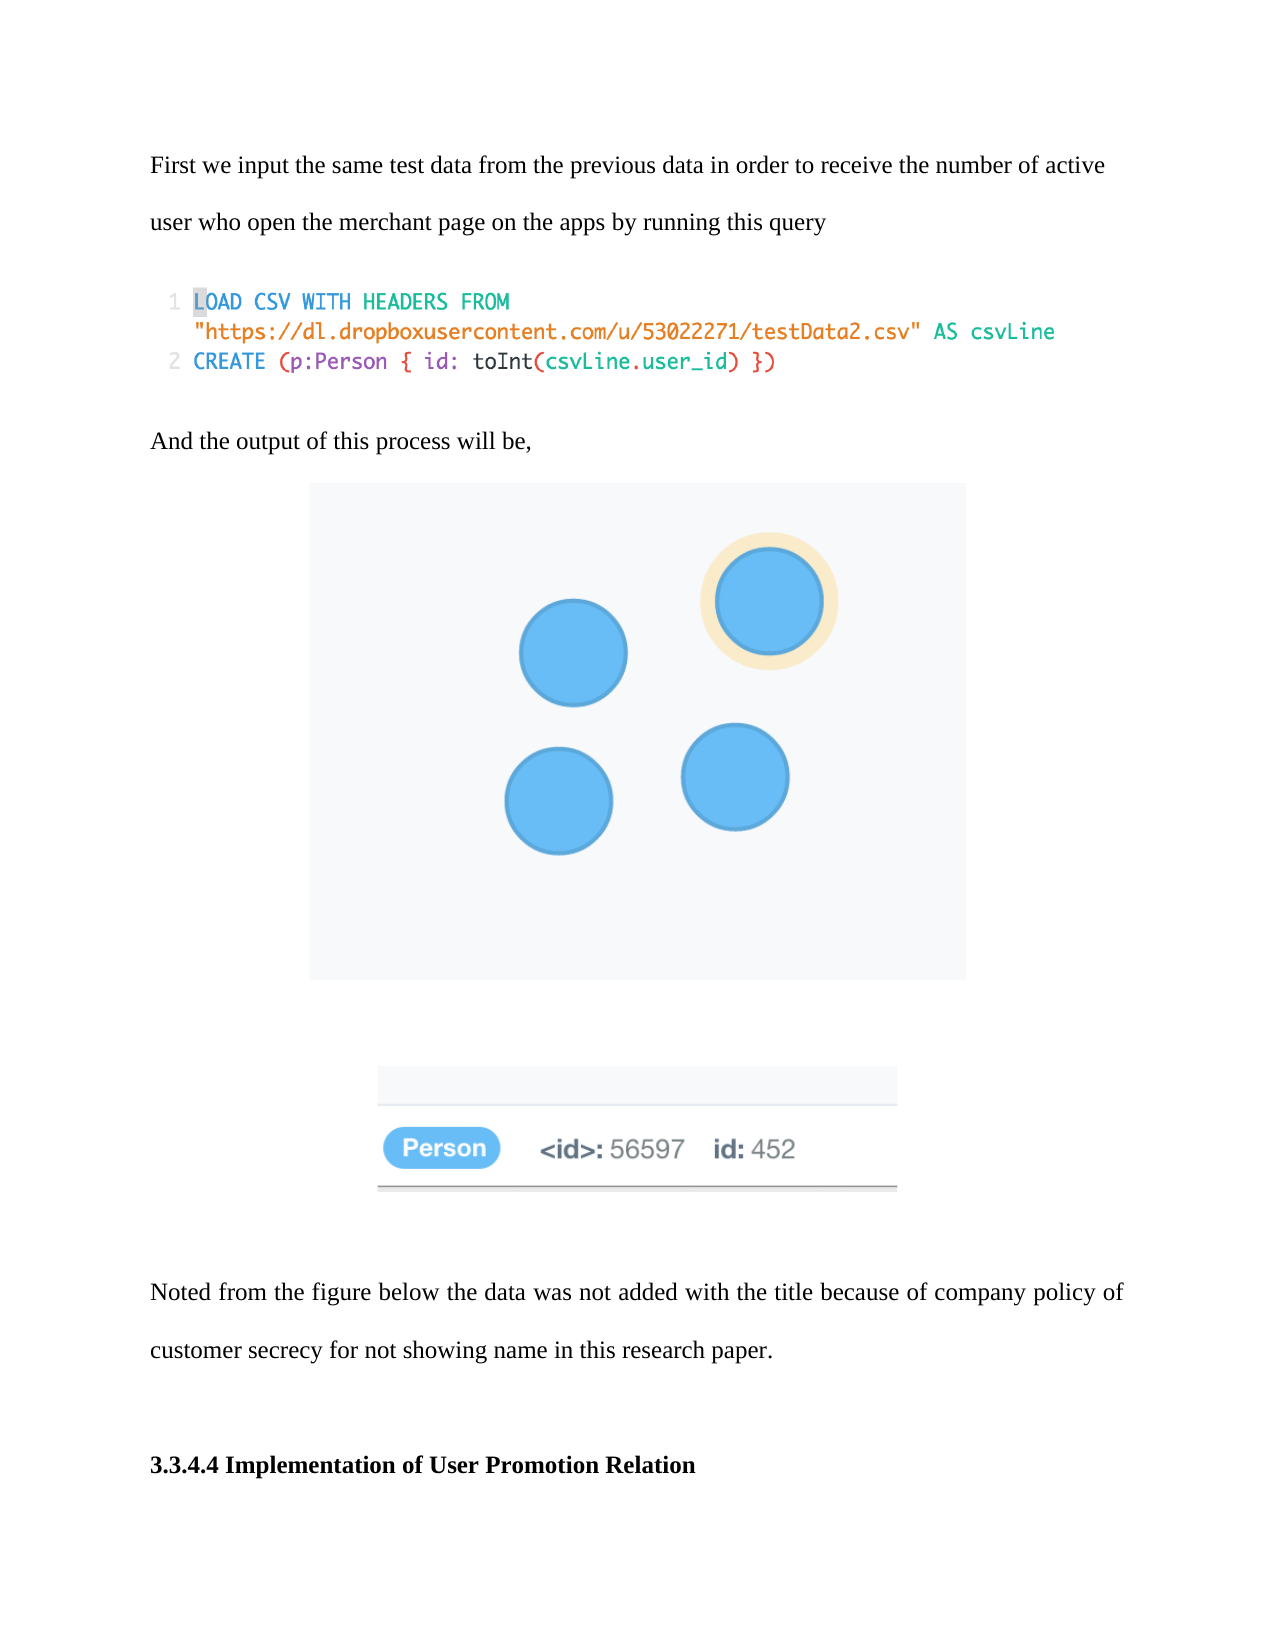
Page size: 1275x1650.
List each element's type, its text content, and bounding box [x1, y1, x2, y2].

text First we input the same test data from the previous data in order to receive the number of active user who open the merchant page on the apps by running this query [150, 150, 1125, 236]
picture [377, 1066, 898, 1192]
text 3.3.4.4 Implementation of User Promotion Relation [150, 1450, 1125, 1479]
picture [308, 483, 967, 980]
picture [150, 265, 1125, 398]
text And the output of this process will be, [150, 426, 1125, 455]
text Noted from the figure below the data was not added with the title because of company policy of customer secrecy for not showing name in this research paper. [150, 1277, 1125, 1364]
